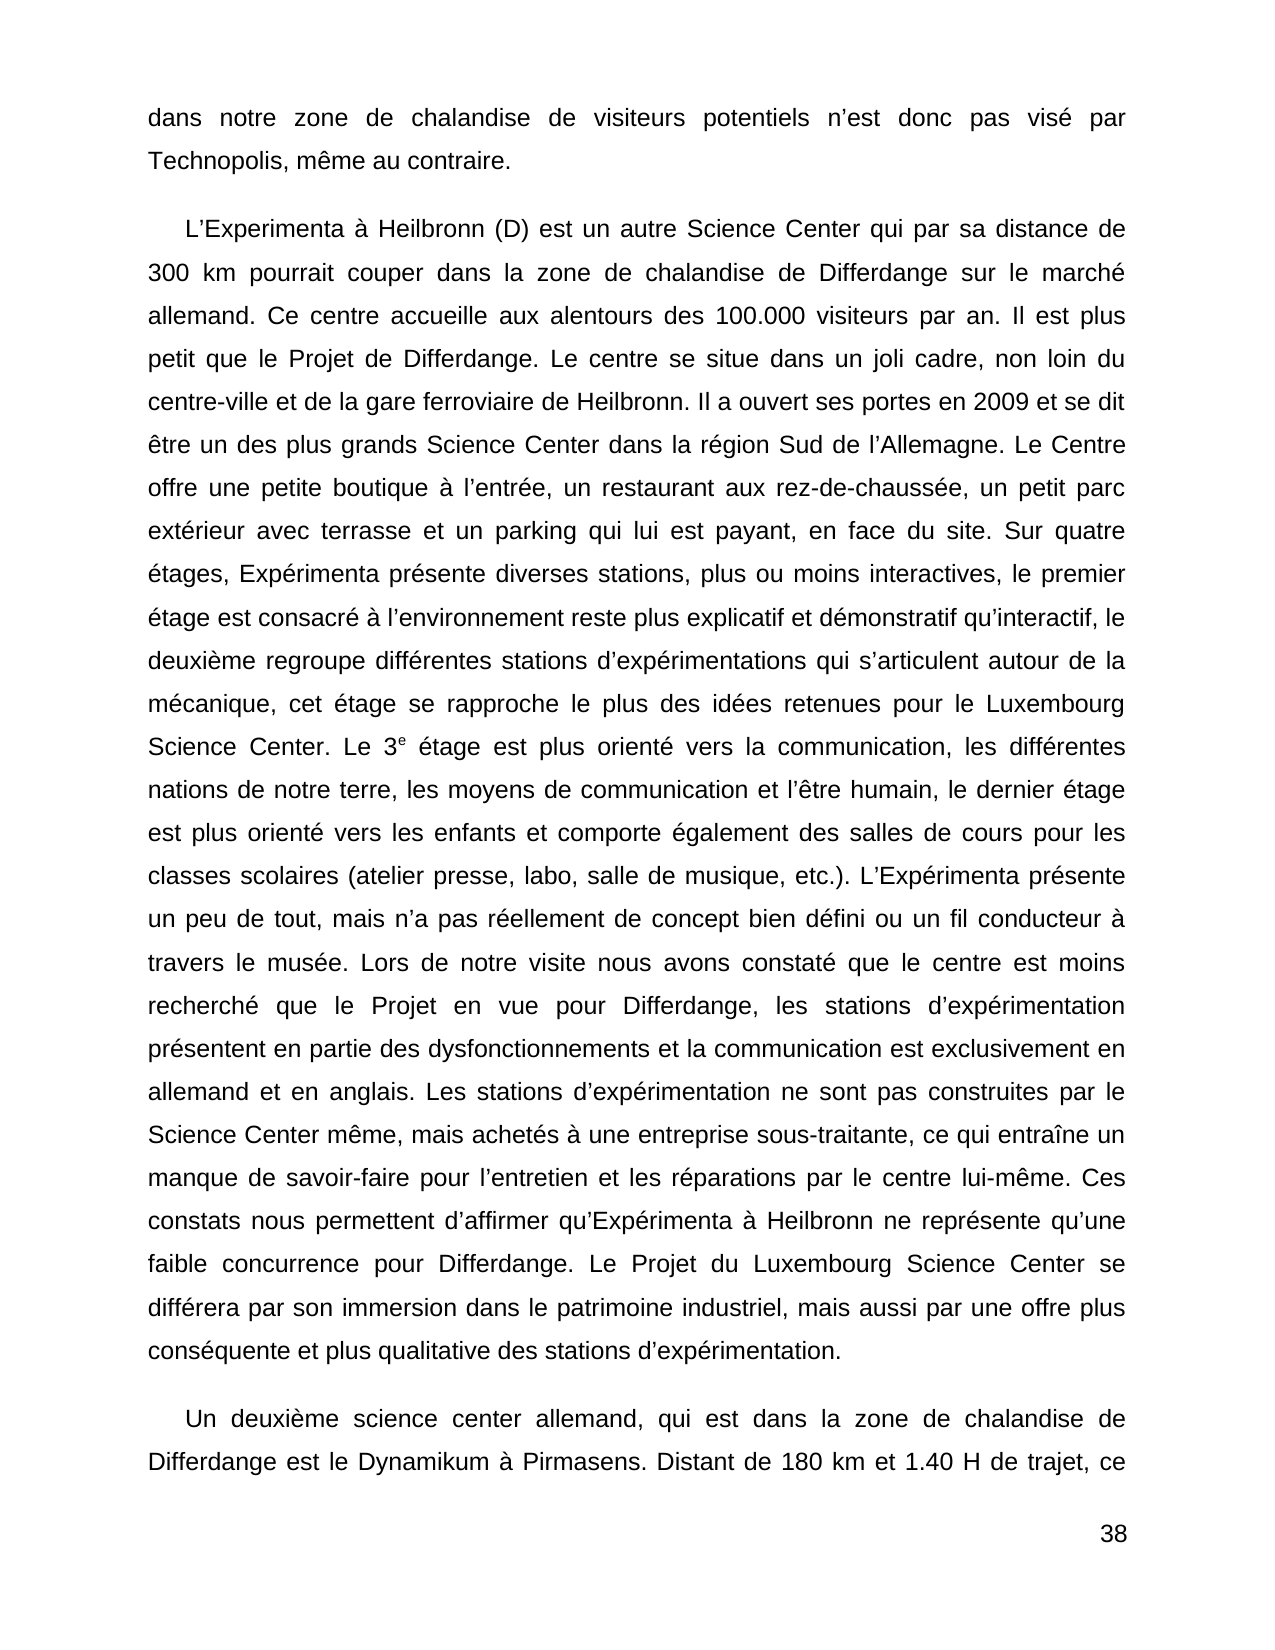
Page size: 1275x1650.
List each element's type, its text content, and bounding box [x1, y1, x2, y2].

text L’Experimenta à Heilbronn (D) est un autre Science Center qui par sa distance de 300 km pourrait couper dans la zone de chalandise de Differdange sur le marché allemand. Ce centre accueille aux alentours des 100.000 visiteurs par an. Il est plus petit que le Projet de Differdange. Le centre se situe dans un joli cadre, non loin du centre-ville et de la gare ferroviaire de Heilbronn. Il a ouvert ses portes en 2009 et se dit être un des plus grands Science Center dans la région Sud de l’Allemagne. Le Centre offre une petite boutique à l’entrée, un restaurant aux rez-de-chaussée, un petit parc extérieur avec terrasse et un parking qui lui est payant, en face du site. Sur quatre étages, Expérimenta présente diverses stations, plus ou moins interactives, le premier étage est consacré à l’environnement reste plus explicatif et démonstratif qu’interactif, le deuxième regroupe différentes stations d’expérimentations qui s’articulent autour de la mécanique, cet étage se rapproche le plus des idées retenues pour le Luxembourg Science Center. Le 3e étage est plus orienté vers la communication, les différentes nations de notre terre, les moyens de communication et l’être humain, le dernier étage est plus orienté vers les enfants et comporte également des salles de cours pour les classes scolaires (atelier presse, labo, salle de musique, etc.). L’Expérimenta présente un peu de tout, mais n’a pas réellement de concept bien défini ou un fil conducteur à travers le musée. Lors de notre visite nous avons constaté que le centre est moins recherché que le Projet en vue pour Differdange, les stations d’expérimentation présentent en partie des dysfonctionnements et la communication est exclusivement en allemand et en anglais. Les stations d’expérimentation ne sont pas construites par le Science Center même, mais achetés à une entreprise sous-traitante, ce qui entraîne un manque de savoir-faire pour l’entretien et les réparations par le centre lui-même. Ces constats nous permettent d’affirmer qu’Expérimenta à Heilbronn ne représente qu’une faible concurrence pour Differdange. Le Projet du Luxembourg Science Center se différera par son immersion dans le patrimoine industriel, mais aussi par une offre plus conséquente et plus qualitative des stations d’expérimentation. [148, 214, 1127, 1364]
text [148, 1404, 1127, 1476]
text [148, 103, 1127, 175]
